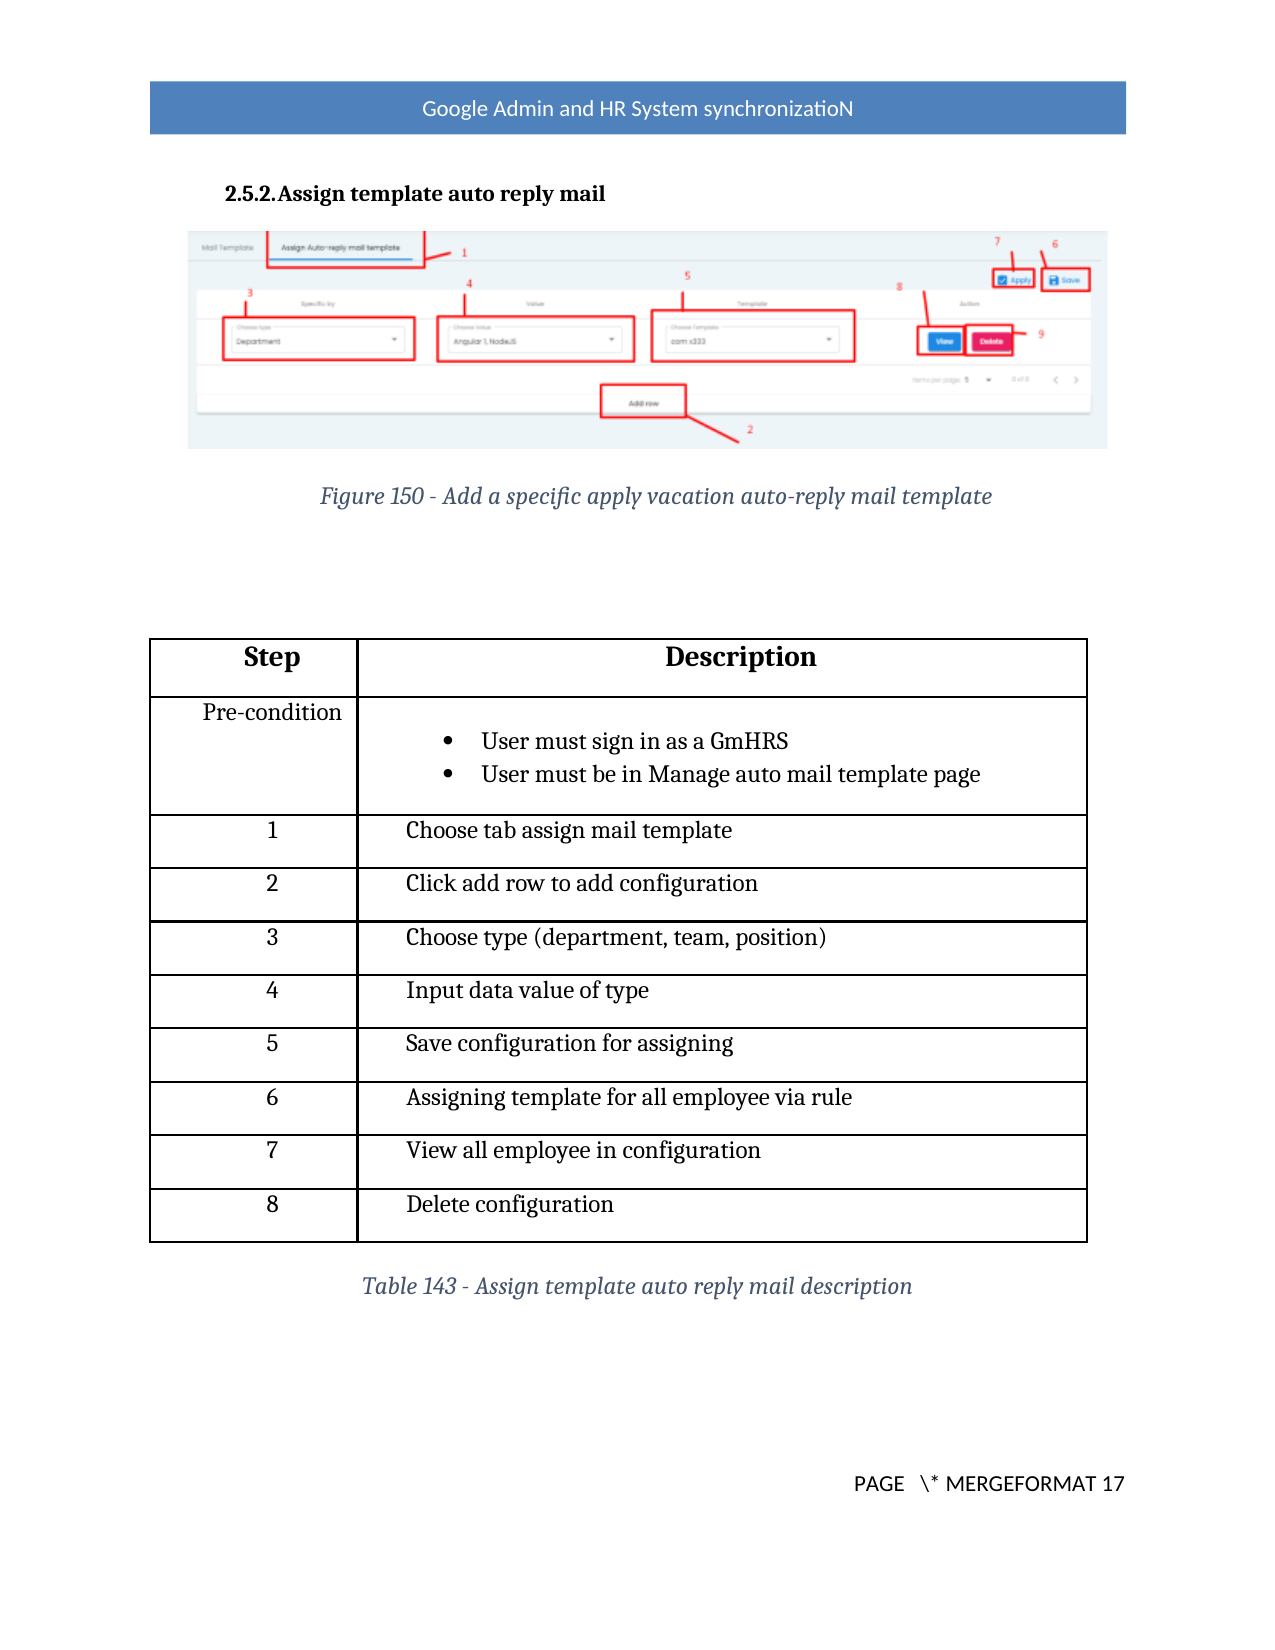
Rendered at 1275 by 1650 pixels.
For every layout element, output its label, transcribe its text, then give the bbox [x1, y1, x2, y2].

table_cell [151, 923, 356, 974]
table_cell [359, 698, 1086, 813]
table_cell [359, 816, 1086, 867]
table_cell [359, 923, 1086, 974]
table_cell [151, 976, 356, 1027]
text Table 143 - Assign template auto reply mail description [150, 1272, 1125, 1301]
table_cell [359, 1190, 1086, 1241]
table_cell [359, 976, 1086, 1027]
text Figure 150 - Add a specific apply vacation auto-reply mail template [187, 482, 1125, 510]
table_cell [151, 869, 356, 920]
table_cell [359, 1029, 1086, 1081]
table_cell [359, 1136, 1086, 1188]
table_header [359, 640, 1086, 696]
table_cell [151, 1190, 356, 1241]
picture [187, 231, 1108, 449]
subtitle Assign template auto reply mail [225, 181, 1125, 207]
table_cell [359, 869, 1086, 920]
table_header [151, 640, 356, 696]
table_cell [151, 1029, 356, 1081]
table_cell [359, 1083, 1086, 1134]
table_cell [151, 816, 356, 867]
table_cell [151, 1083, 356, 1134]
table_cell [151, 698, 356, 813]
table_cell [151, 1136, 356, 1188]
